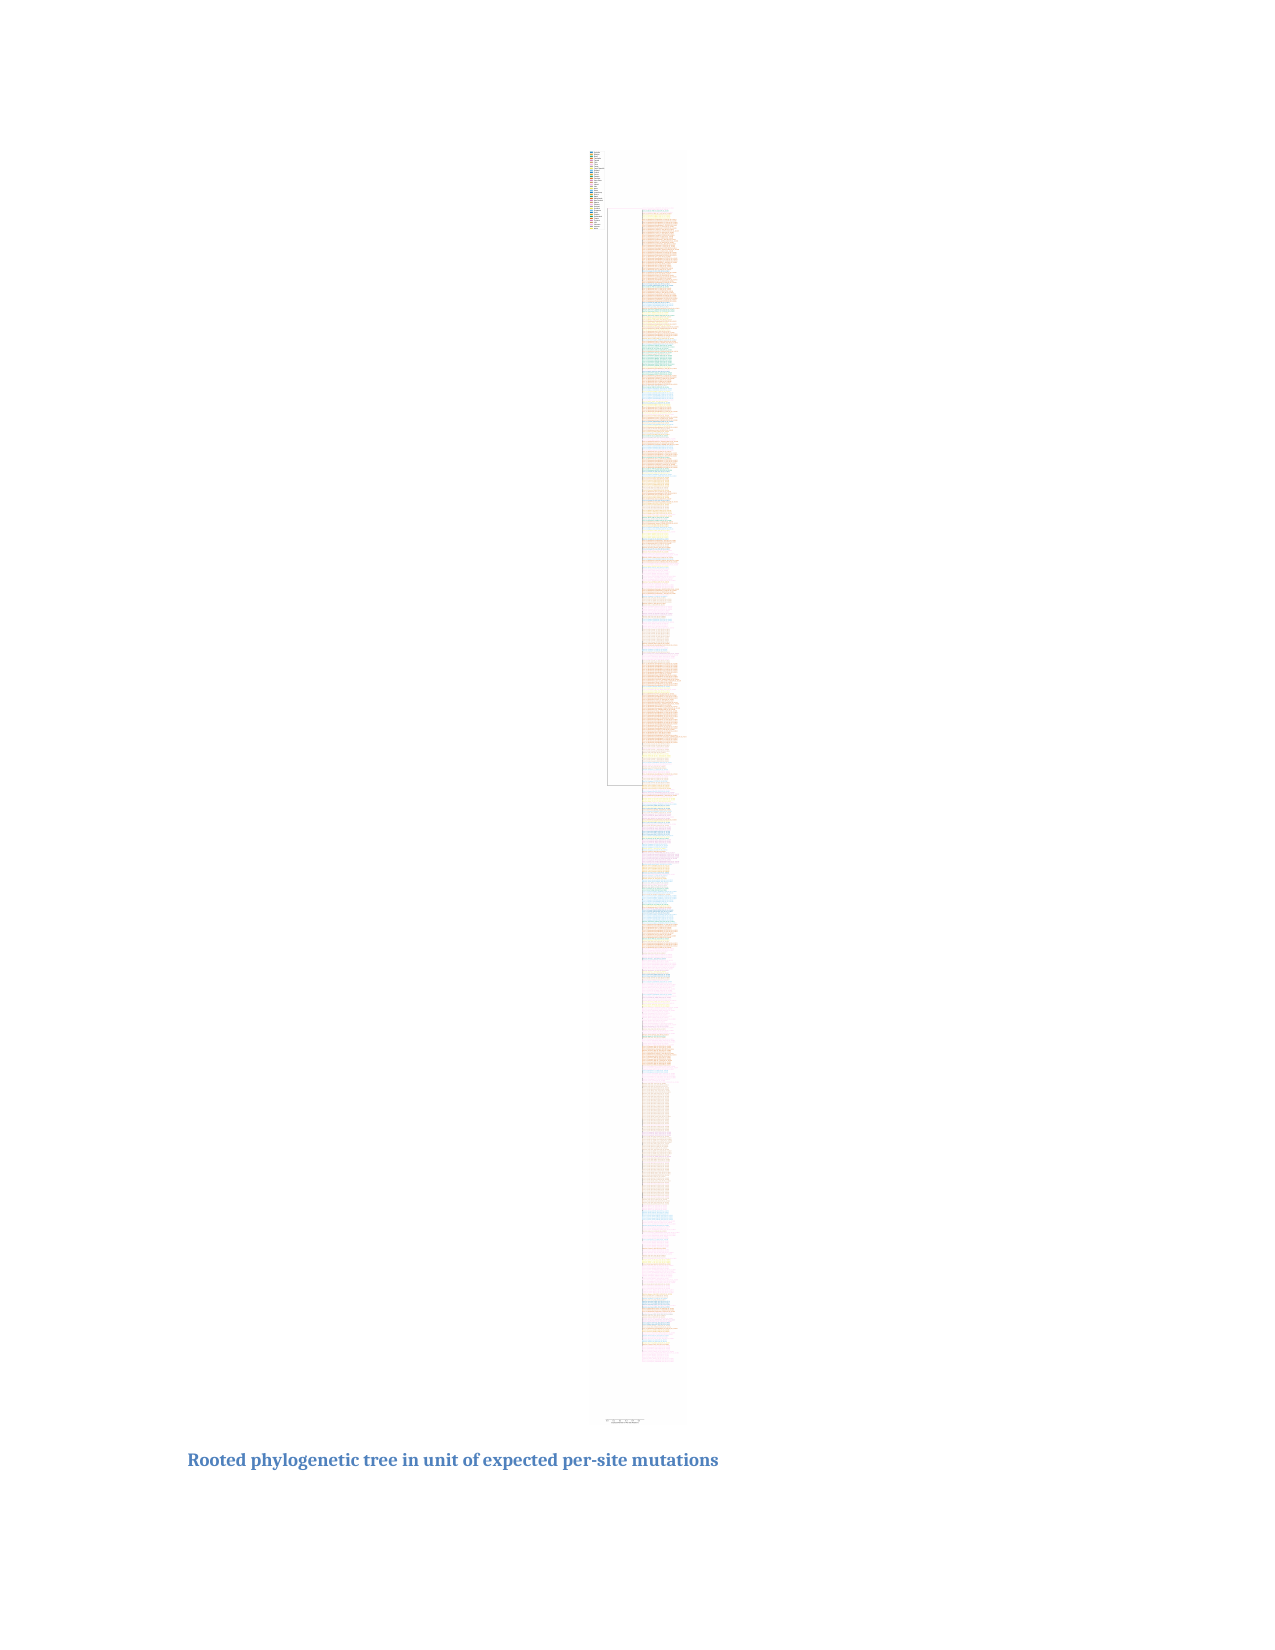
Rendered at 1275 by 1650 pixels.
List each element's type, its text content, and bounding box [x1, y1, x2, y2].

text Rooted phylogenetic tree in unit of expected per-site mutations [187, 1450, 1087, 1471]
picture [588, 150, 687, 1425]
